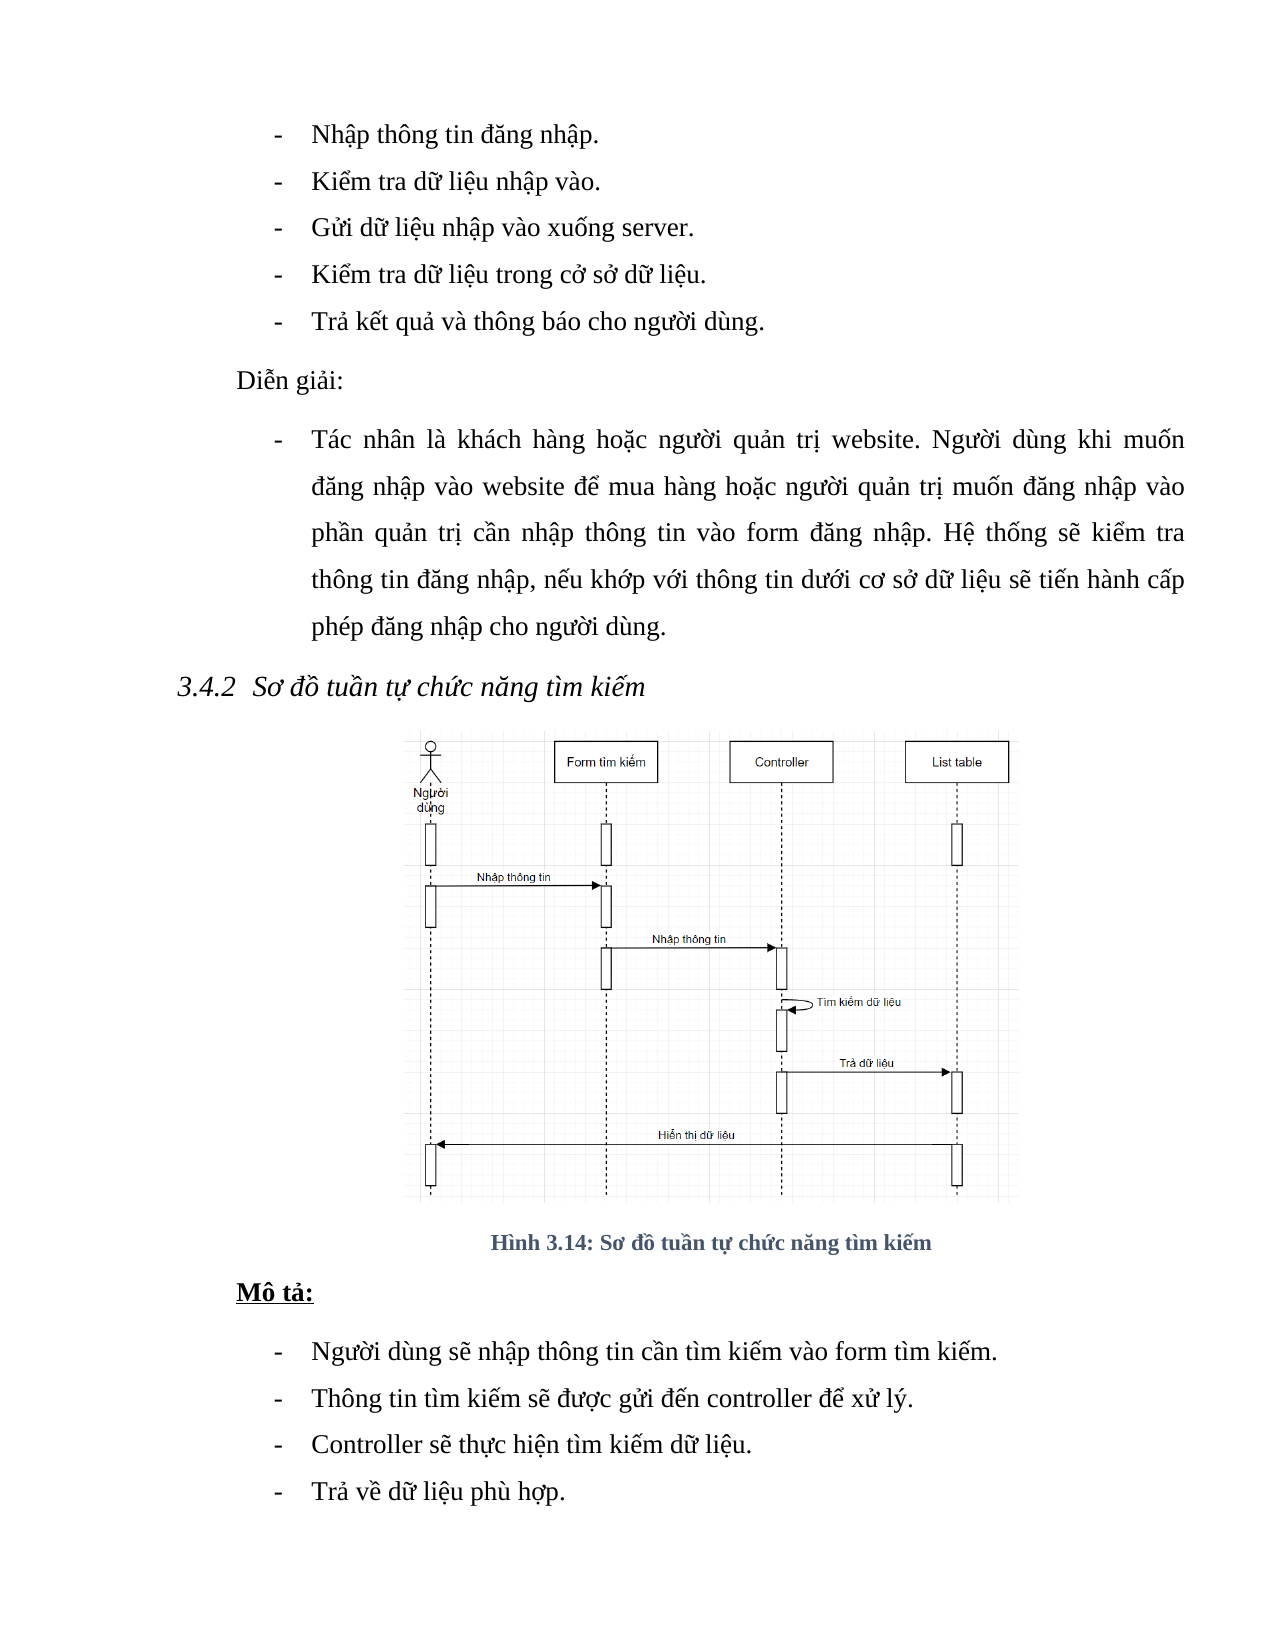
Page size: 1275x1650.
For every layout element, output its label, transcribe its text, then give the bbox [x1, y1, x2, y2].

list Tác nhân là khách hàng hoặc người quản trị website. Người dùng khi muốn đăng nhập vào website để mua hàng hoặc người quản trị muốn đăng nhập vào phần quản trị cần nhập thông tin vào form đăng nhập. Hệ thống sẽ kiểm tra thông tin đăng nhập, nếu khớp với thông tin dưới cơ sở dữ liệu sẽ tiến hành cấp phép đăng nhập cho người dùng. [274, 423, 1186, 641]
list Kiểm tra dữ liệu trong cở sở dữ liệu. [274, 258, 1186, 289]
list Thông tin tìm kiếm sẽ được gửi đến controller để xử lý. [274, 1382, 1186, 1413]
list Gửi dữ liệu nhập vào xuống server. [274, 211, 1186, 243]
picture [404, 731, 1019, 1203]
text Mô tả: [177, 1276, 1186, 1307]
list Nhập thông tin đăng nhập. [274, 118, 1186, 149]
text Hình 3.14: Sơ đồ tuần tự chức năng tìm kiếm [177, 1229, 1186, 1255]
list Người dùng sẽ nhập thông tin cần tìm kiếm vào form tìm kiếm. [274, 1335, 1186, 1366]
list Controller sẽ thực hiện tìm kiếm dữ liệu. [274, 1428, 1186, 1459]
list Trả kết quả và thông báo cho người dùng. [274, 305, 1186, 336]
list Trả về dữ liệu phù hợp. [274, 1475, 1186, 1506]
subtitle Sơ đồ tuần tự chức năng tìm kiếm [177, 669, 1186, 702]
text Diễn giải: [177, 364, 1186, 395]
list Kiểm tra dữ liệu nhập vào. [274, 165, 1186, 196]
